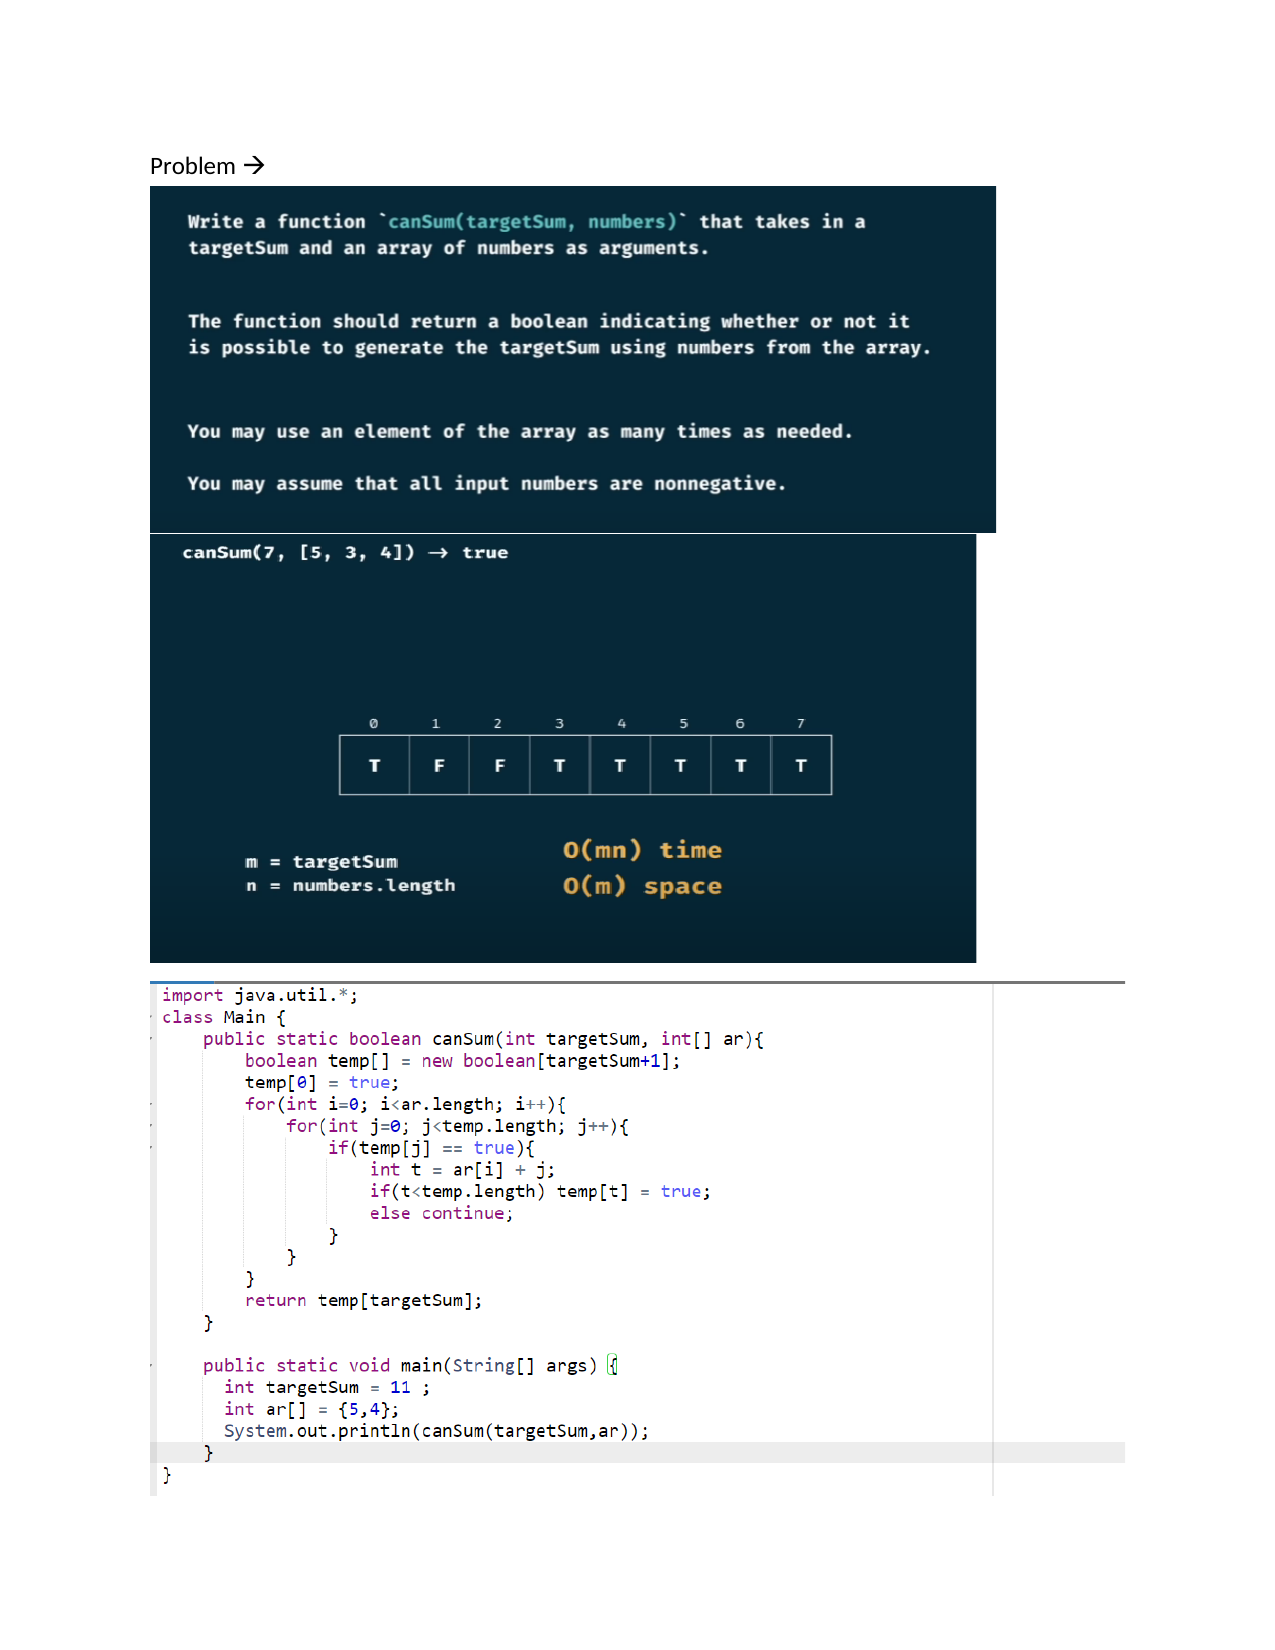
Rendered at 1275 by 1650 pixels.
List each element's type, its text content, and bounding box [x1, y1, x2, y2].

picture [150, 534, 977, 963]
picture [150, 981, 1125, 1496]
picture [150, 186, 997, 533]
text Problem [150, 150, 1125, 181]
